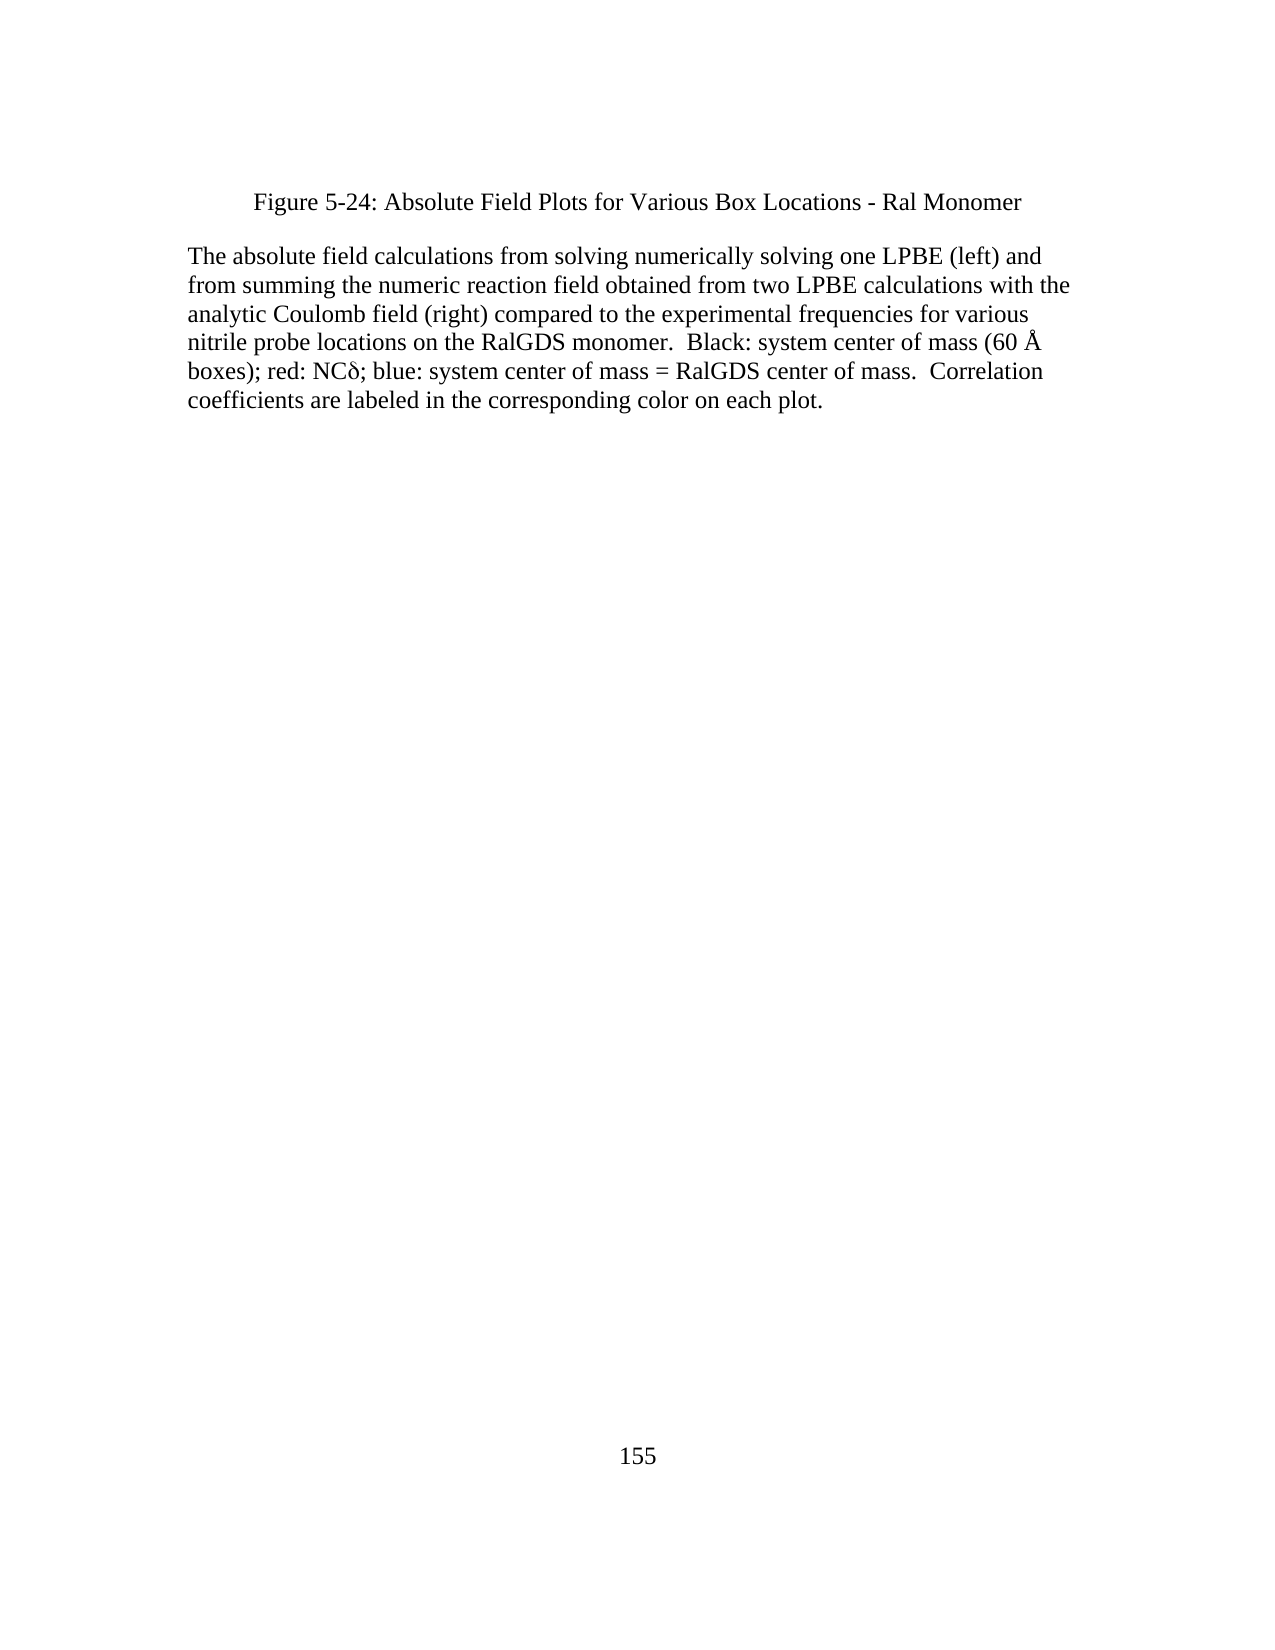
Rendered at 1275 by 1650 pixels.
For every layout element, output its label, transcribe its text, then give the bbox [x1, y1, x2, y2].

text The absolute field calculations from solving numerically solving one LPBE (left) and from summing the numeric reaction field obtained from two LPBE calculations with the analytic Coulomb field (right) compared to the experimental frequencies for various nitrile probe locations on the RalGDS monomer. Black: system center of mass (60 Å boxes); red: NC; blue: system center of mass = RalGDS center of mass. Correlation coefficients are labeled in the corresponding color on each plot. [187, 241, 1087, 414]
